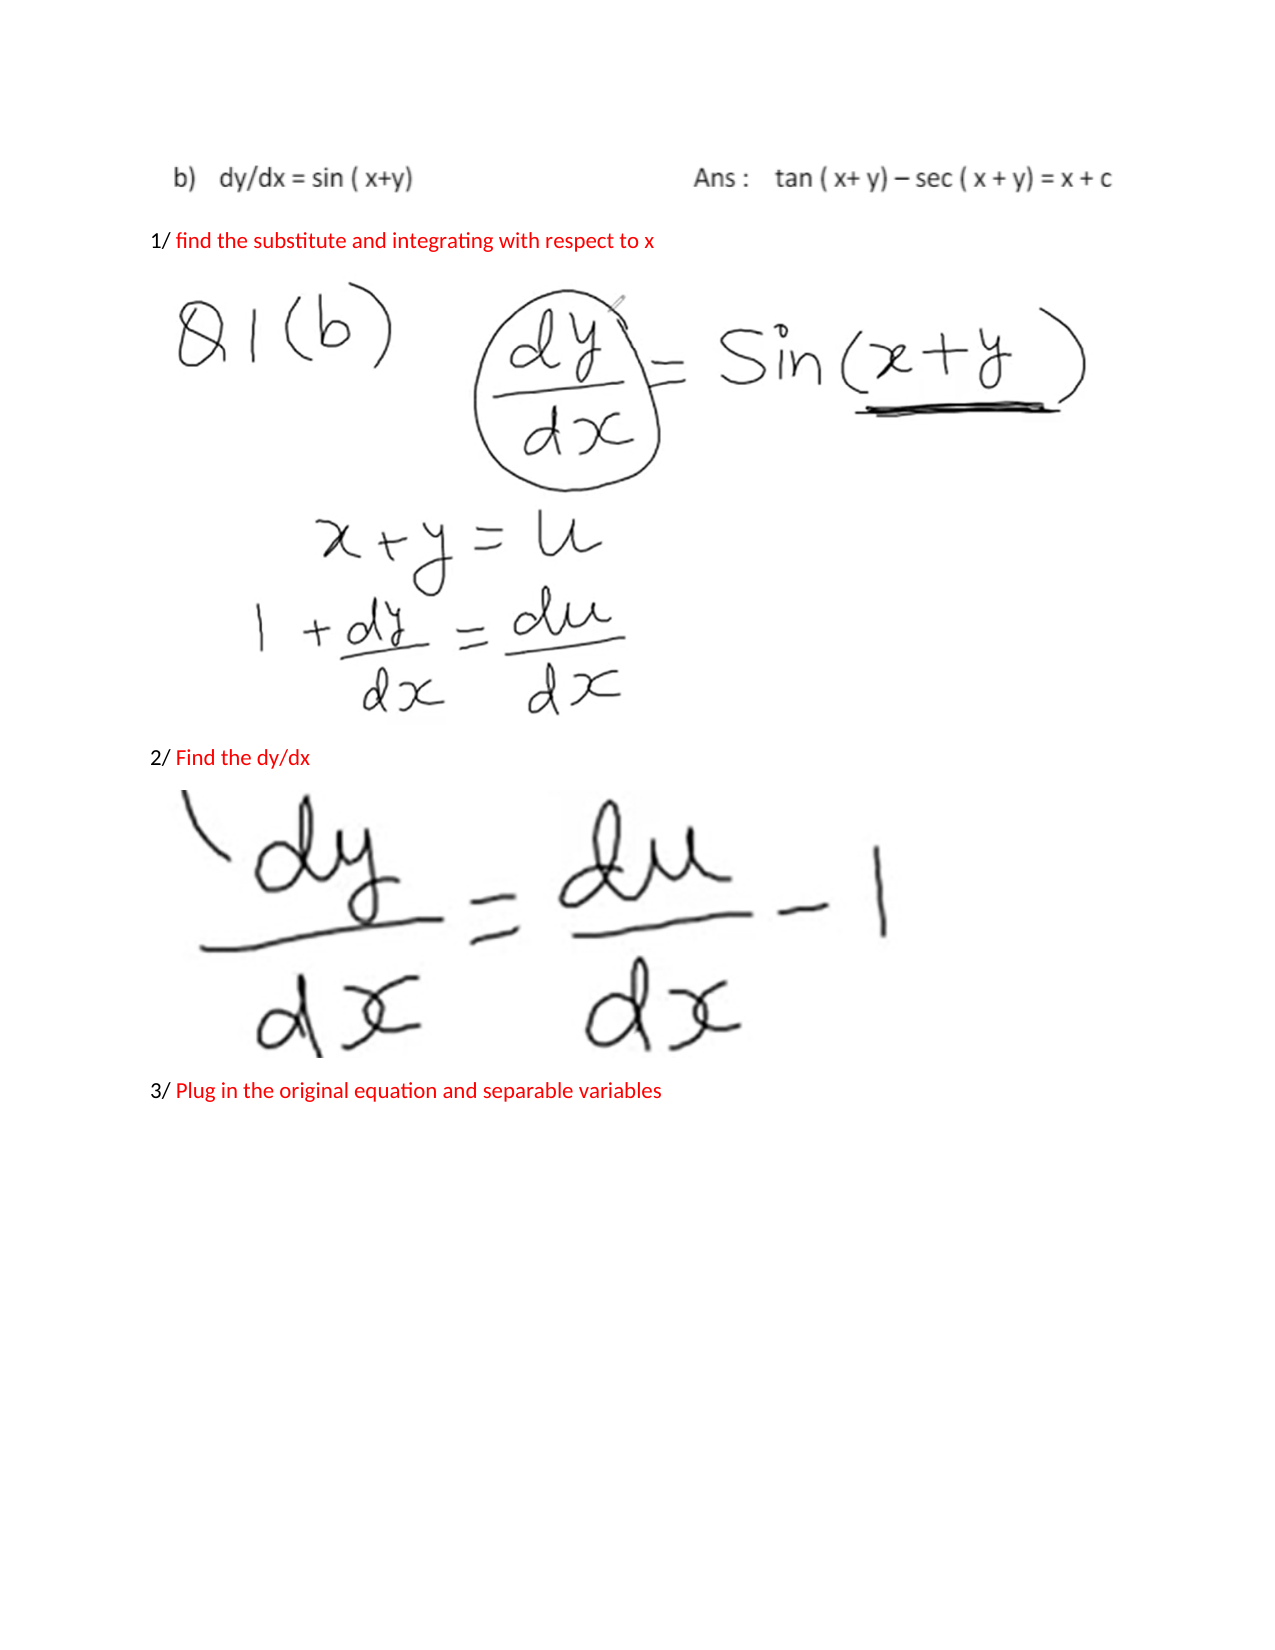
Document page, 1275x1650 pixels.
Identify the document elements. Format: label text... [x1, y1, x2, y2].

text 1/ find the substitute and integrating with respect to x [150, 226, 1125, 254]
picture [150, 790, 963, 1058]
picture [150, 273, 1125, 725]
text 3/ Plug in the original equation and separable variables [150, 1077, 1125, 1105]
picture [150, 150, 1125, 208]
text 2/ Find the dy/dx [150, 743, 1125, 771]
